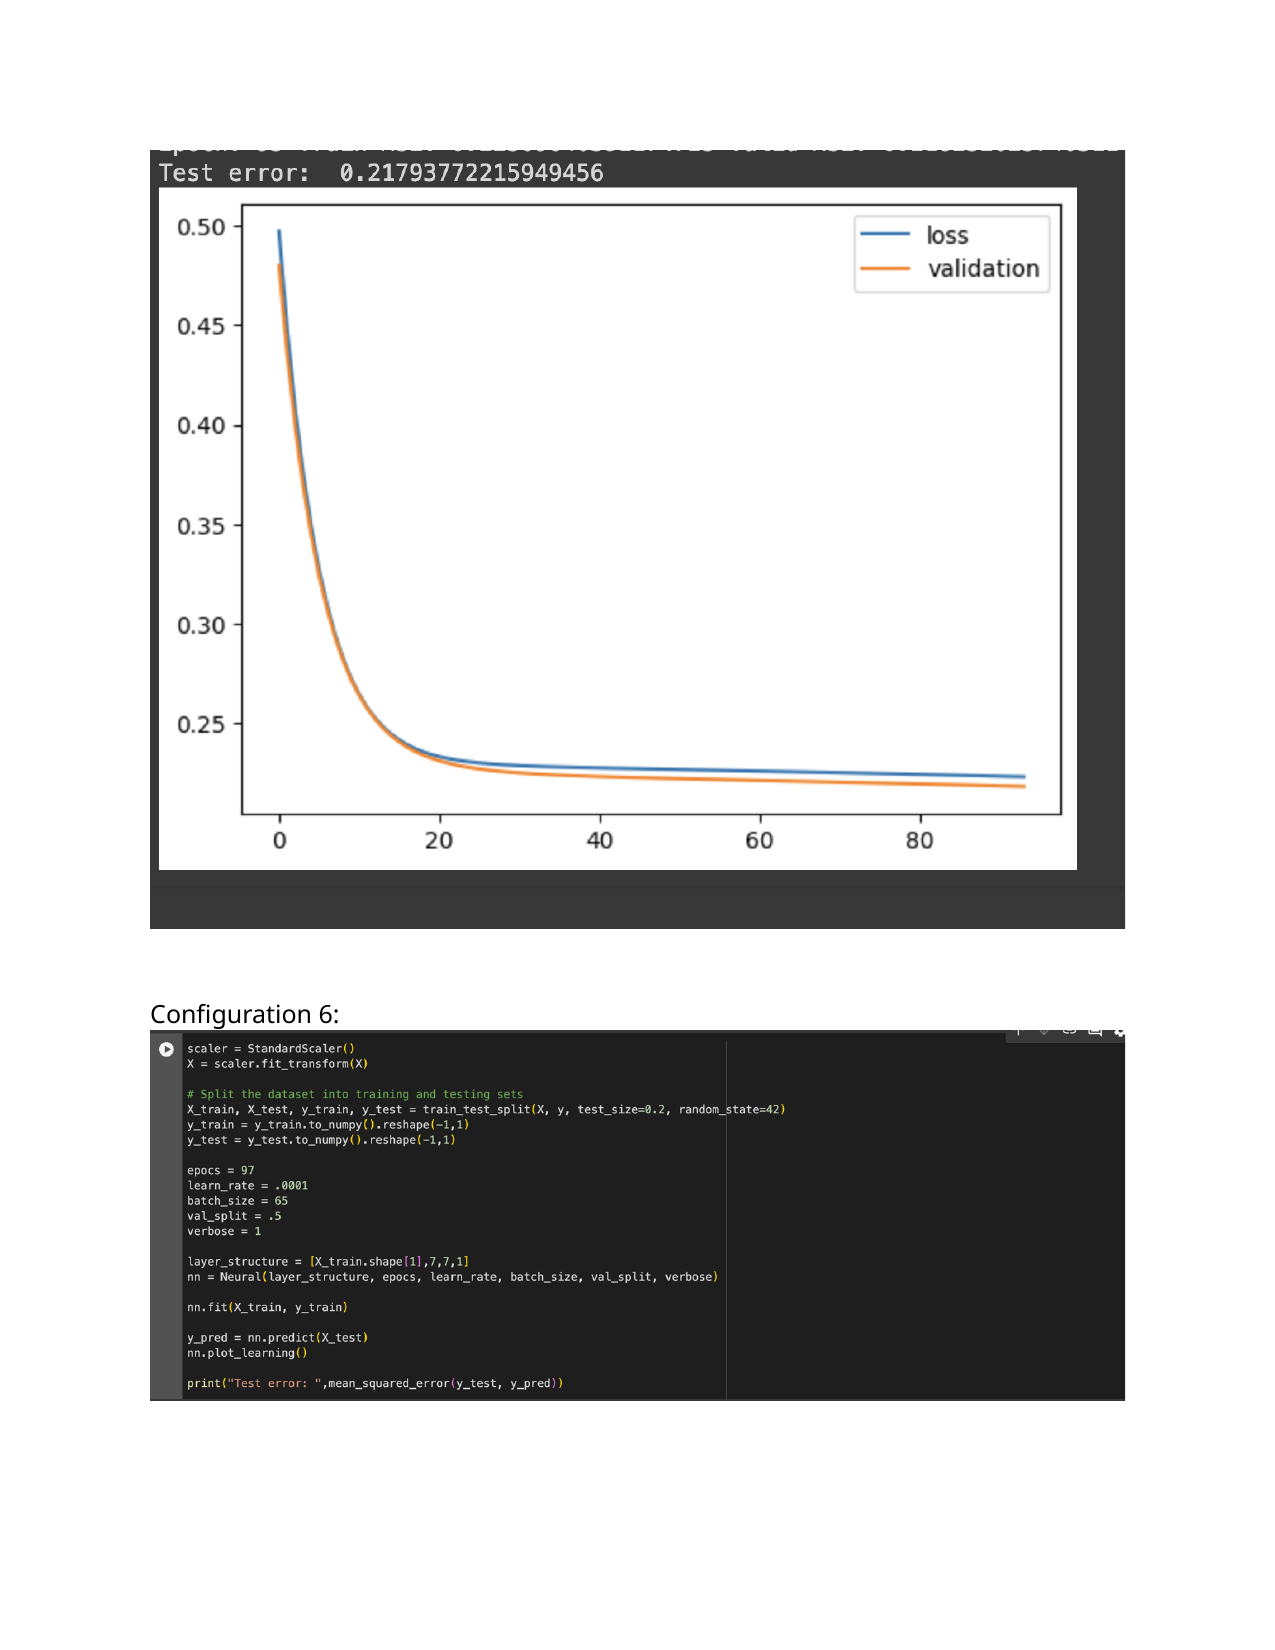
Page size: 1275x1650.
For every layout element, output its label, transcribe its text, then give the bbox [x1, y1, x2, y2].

text Configuration 6: [150, 997, 1125, 1030]
picture [150, 150, 1125, 929]
picture [150, 1030, 1125, 1401]
